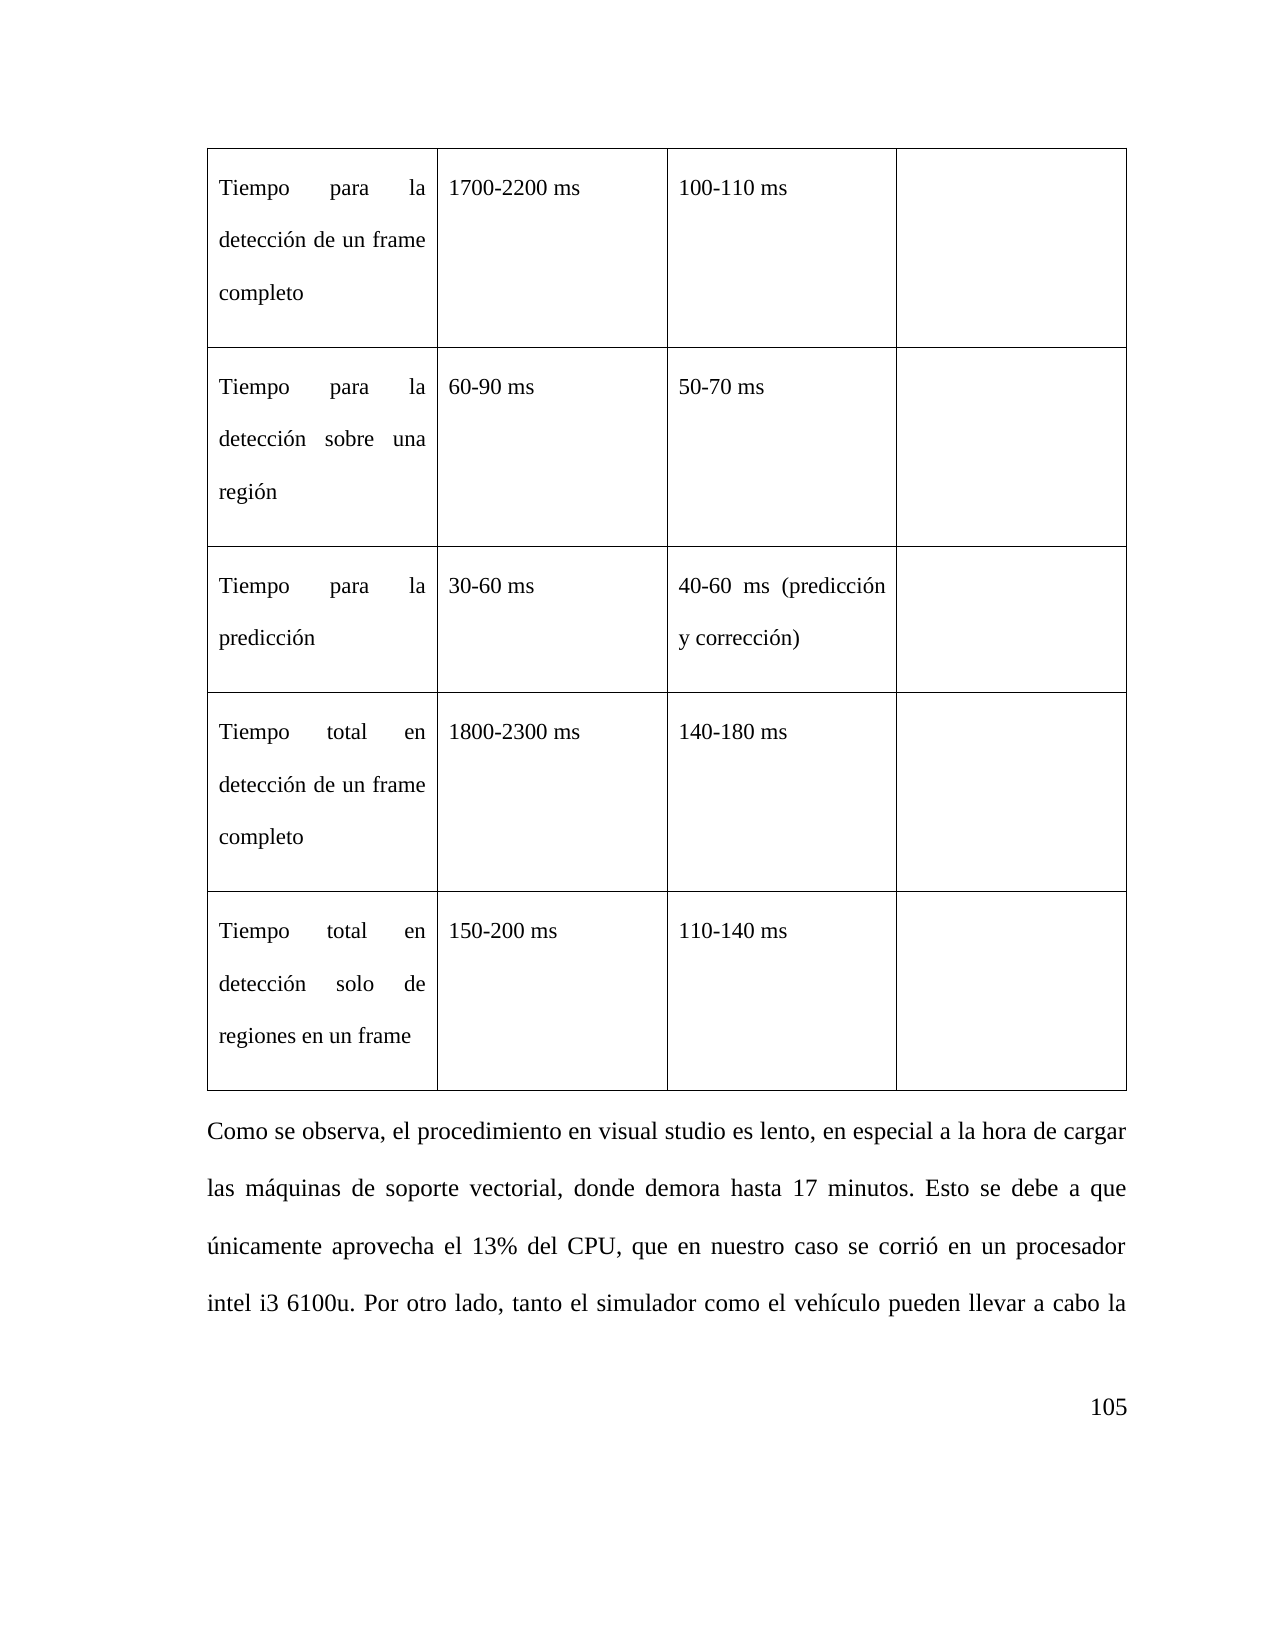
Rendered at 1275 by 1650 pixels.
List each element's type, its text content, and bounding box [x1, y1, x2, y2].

table_cell 1800-2300 ms [438, 693, 667, 891]
table_cell Tiempo para la predicción [208, 547, 437, 692]
table_cell Tiempo para la detección de un frame completo [208, 149, 437, 347]
table_cell 100-110 ms [668, 149, 896, 347]
table_cell Tiempo total en detección de un frame completo [208, 693, 437, 891]
table_cell 1700-2200 ms [438, 149, 667, 347]
table_cell 140-180 ms [668, 693, 896, 891]
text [207, 1116, 1127, 1317]
table_cell Tiempo para la detección sobre una región [208, 348, 437, 546]
table_cell [897, 348, 1126, 546]
table_cell 150-200 ms [438, 892, 667, 1090]
table_cell [897, 892, 1126, 1090]
table_cell 110-140 ms [668, 892, 896, 1090]
table_cell Tiempo total en detección solo de regiones en un frame [208, 892, 437, 1090]
table_cell 40-60 ms (predicción y corrección) [668, 547, 896, 692]
table_cell 60-90 ms [438, 348, 667, 546]
table_cell [897, 149, 1126, 347]
table_cell 30-60 ms [438, 547, 667, 692]
table_cell 50-70 ms [668, 348, 896, 546]
table_cell [897, 693, 1126, 891]
table_cell [897, 547, 1126, 692]
